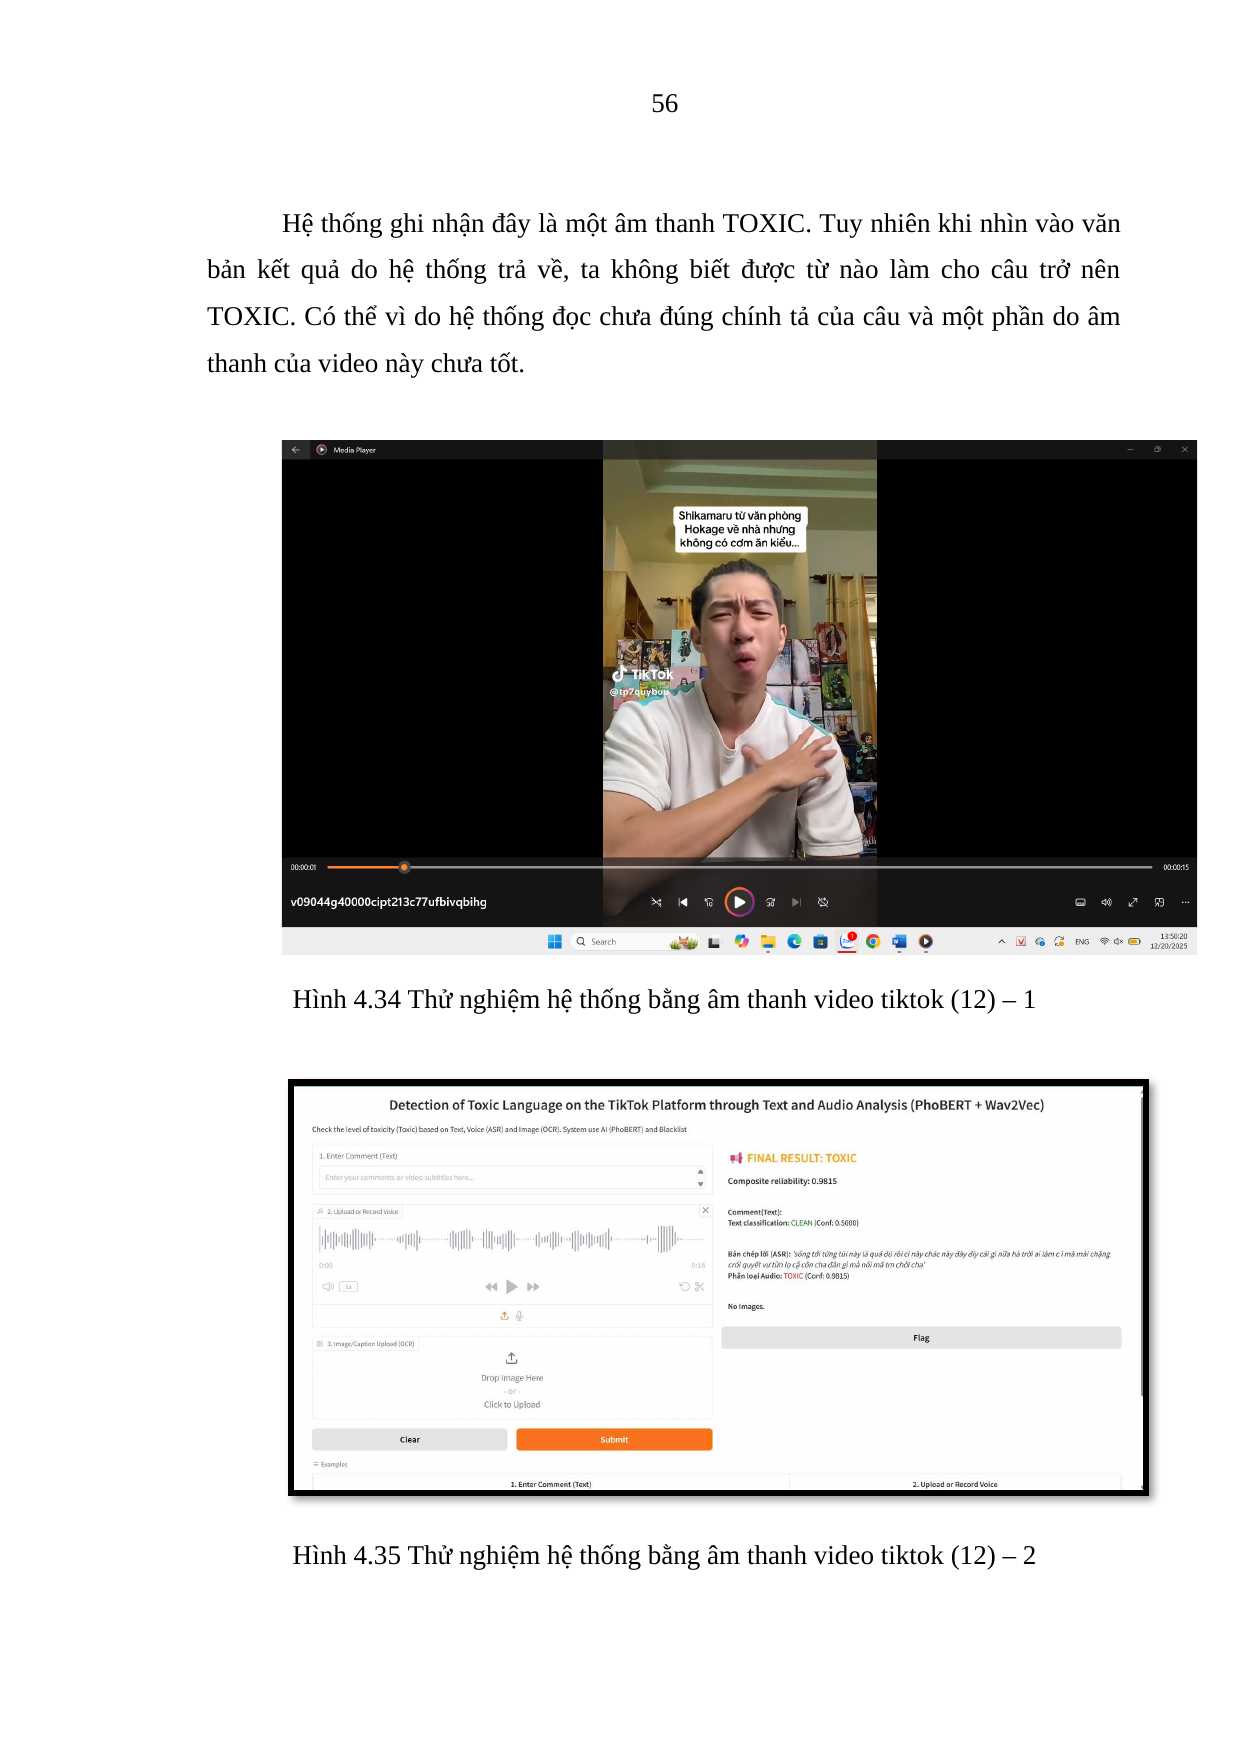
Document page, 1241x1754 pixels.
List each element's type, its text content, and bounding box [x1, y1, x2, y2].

picture [281, 440, 1198, 955]
picture [294, 1086, 1143, 1490]
text Hệ thống ghi nhận đây là một âm thanh TOXIC. Tuy nhiên khi nhìn vào văn bản kết quả do hệ thống trả về, ta không biết được từ nào làm cho câu trở nên TOXIC. Có thể vì do hệ thống đọc chưa đúng chính tả của câu và một phần do âm thanh của video này chưa tốt. [207, 207, 1122, 378]
